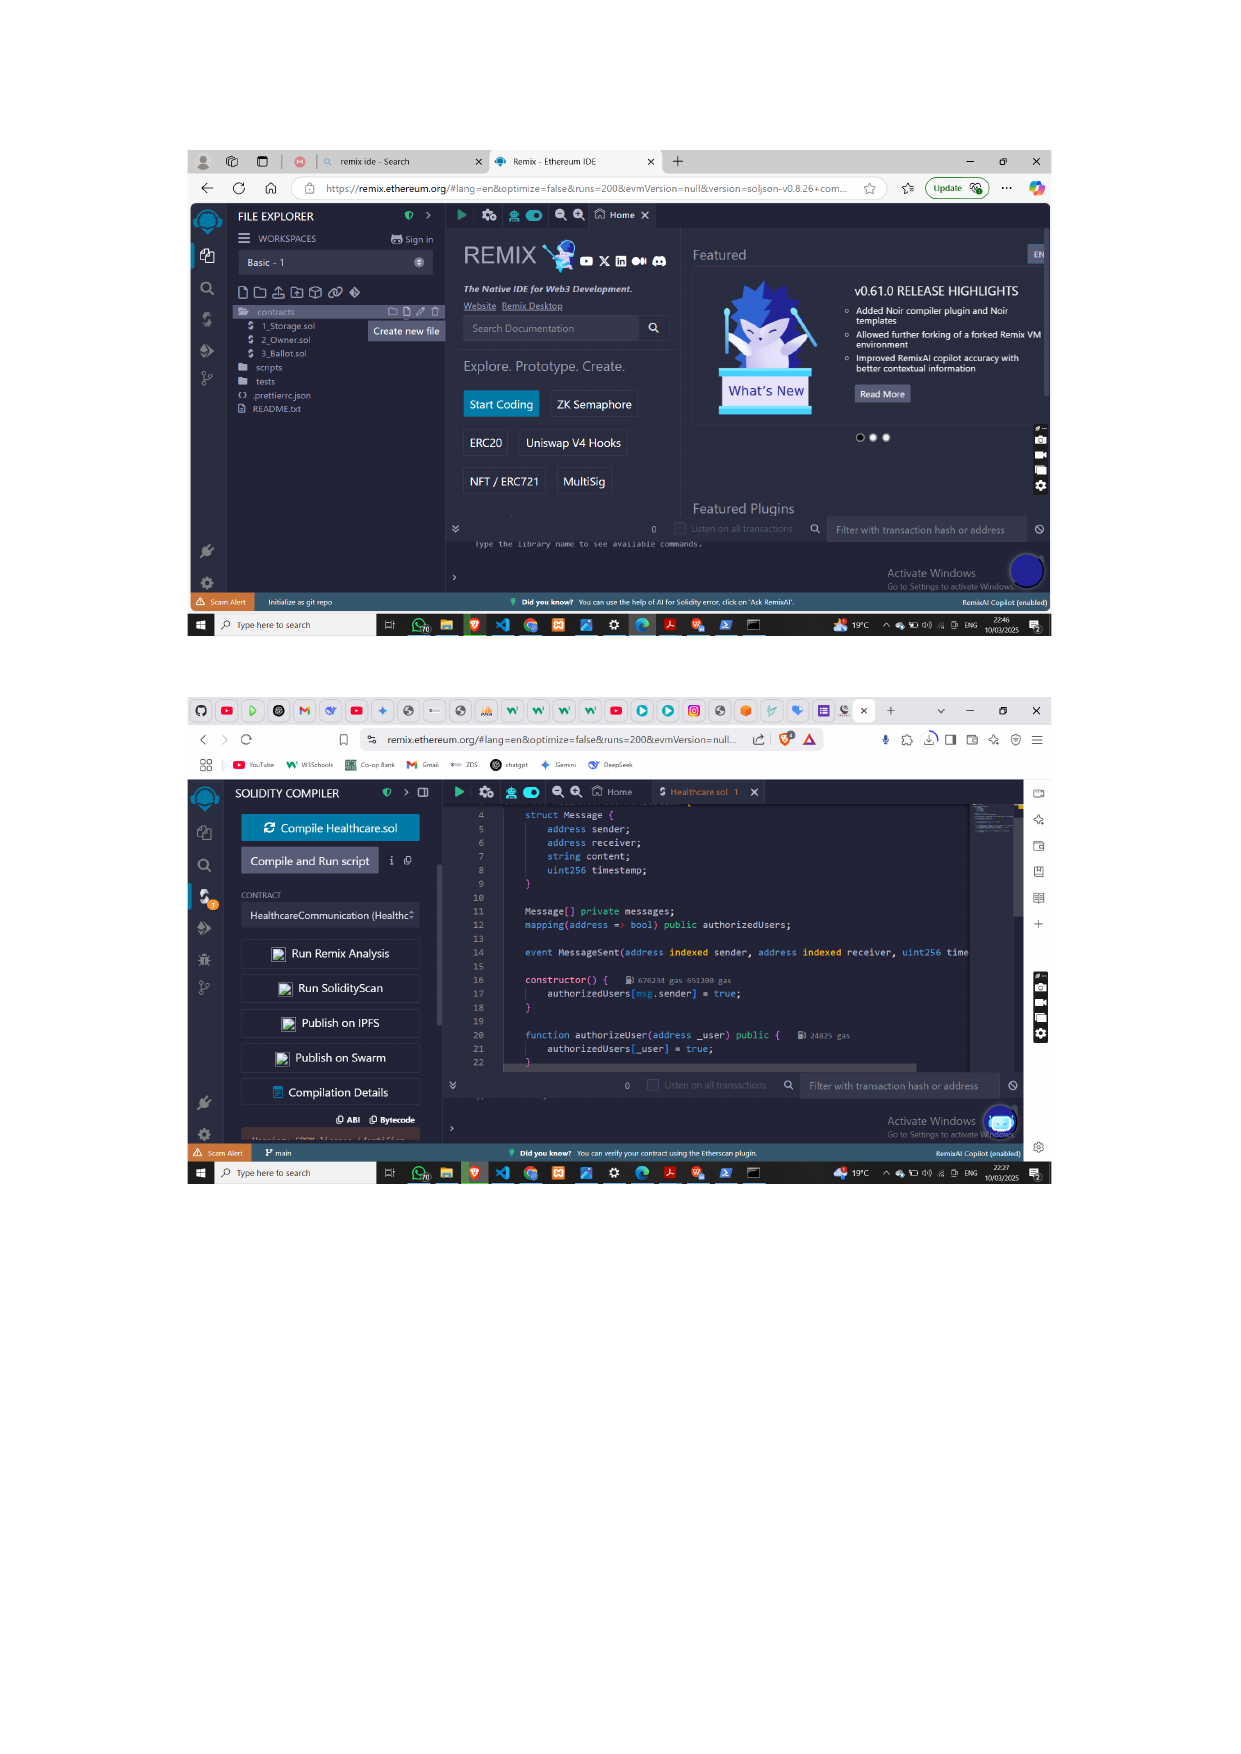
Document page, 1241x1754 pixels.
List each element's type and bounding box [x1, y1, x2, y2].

picture [187, 697, 1052, 1184]
picture [187, 150, 1052, 636]
